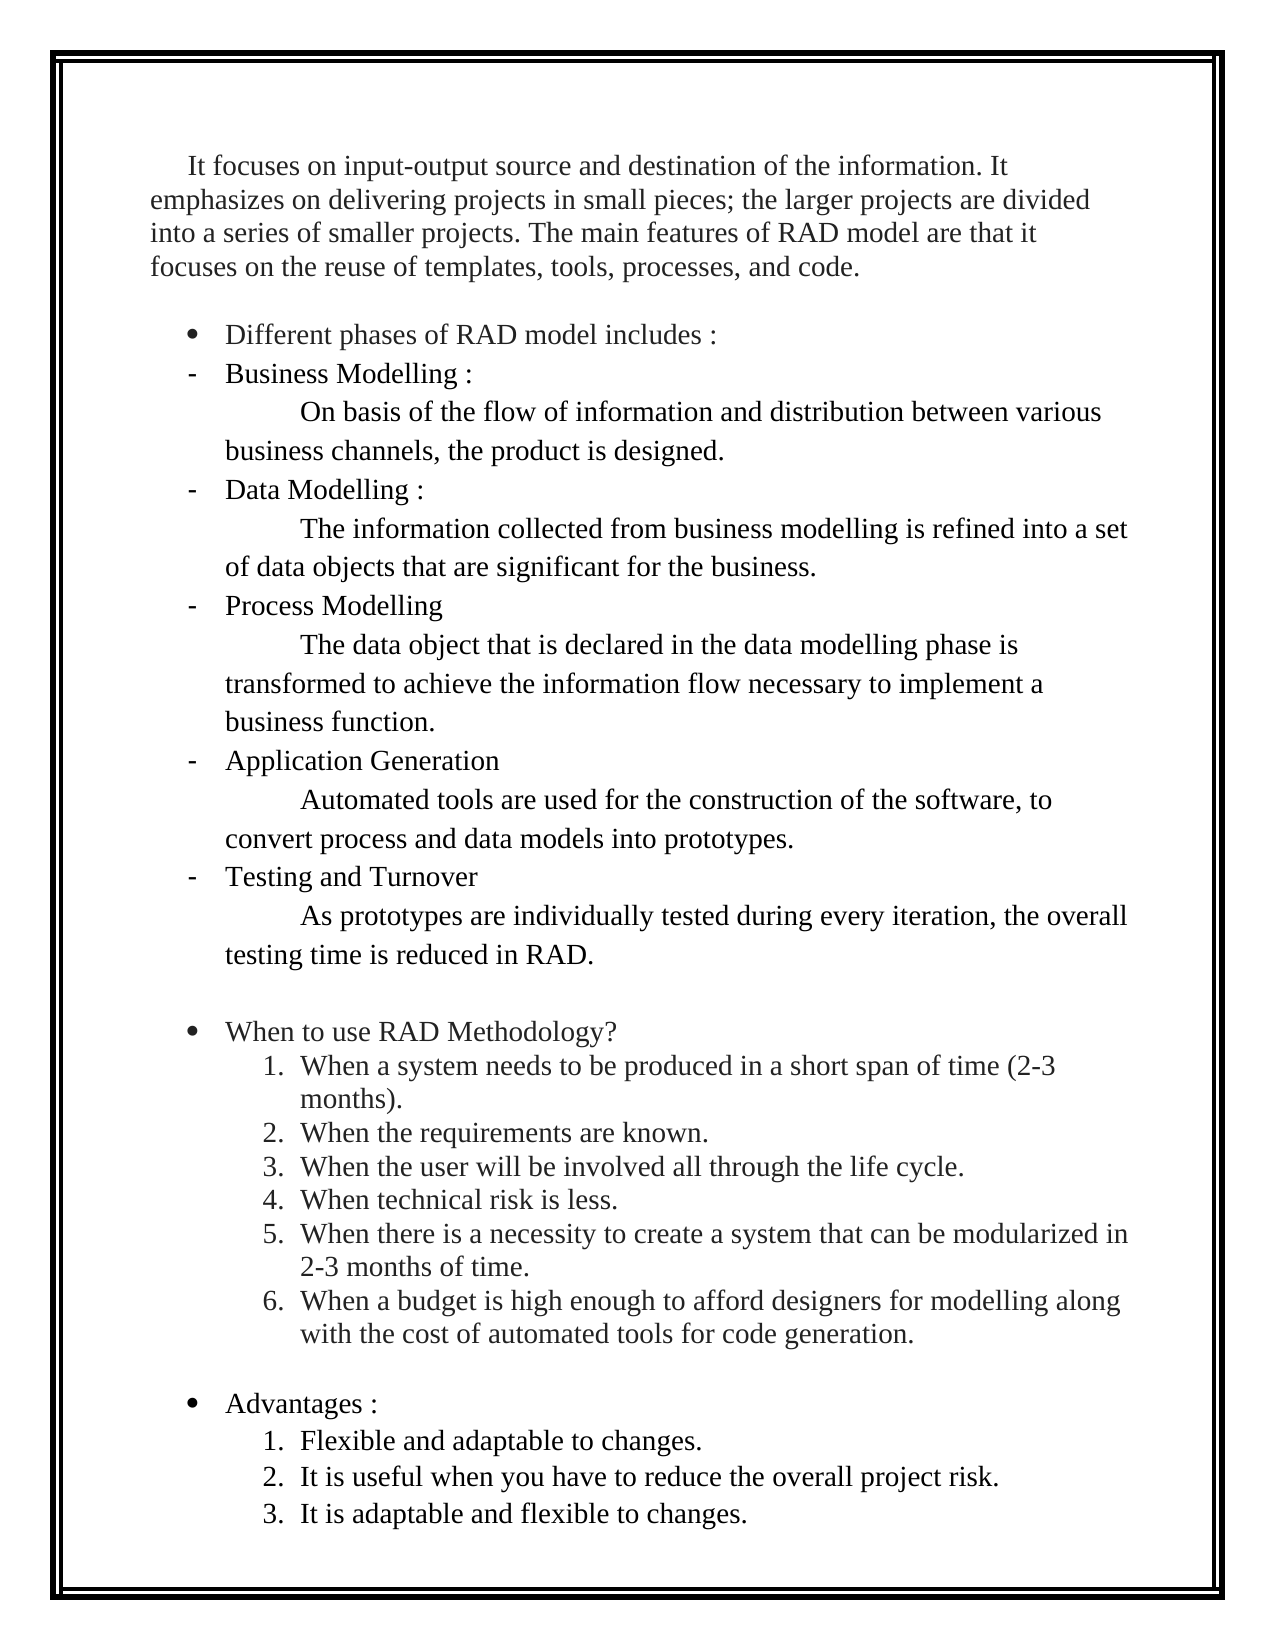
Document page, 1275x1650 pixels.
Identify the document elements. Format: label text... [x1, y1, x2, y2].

text It focuses on input-output source and destination of the information. It emphasizes on delivering projects in small pieces; the larger projects are divided into a series of smaller projects. The main features of RAD model are that it focuses on the reuse of templates, tools, processes, and code. [150, 148, 1132, 283]
list The information collected from business modelling is refined into a set of data objects that are significant for the business. [225, 506, 1132, 583]
list When the requirements are known. [262, 1115, 1132, 1149]
list When a system needs to be produced in a short span of time (2-3 months). [262, 1048, 1132, 1115]
list The data object that is declared in the data modelling phase is transformed to achieve the information flow necessary to implement a business function. [225, 622, 1132, 738]
list Process Modelling [187, 583, 1132, 622]
list When technical risk is less. [262, 1182, 1132, 1216]
list When the user will be involved all through the life cycle. [262, 1149, 1132, 1182]
list Automated tools are used for the construction of the software, to convert process and data models into prototypes. [225, 777, 1132, 854]
list Data Modelling : [187, 467, 1132, 506]
list Business Modelling : [187, 351, 1132, 389]
list It is useful when you have to reduce the overall project risk. [262, 1457, 1132, 1493]
list As prototypes are individually tested during every iteration, the overall testing time is reduced in RAD. [225, 893, 1132, 971]
list Advantages : [187, 1383, 1132, 1420]
list Different phases of RAD model includes : [187, 312, 1132, 351]
list When to use RAD Methodology? [187, 1009, 1132, 1048]
list Application Generation [187, 738, 1132, 777]
list When a budget is high enough to afford designers for modelling along with the cost of automated tools for code generation. [262, 1283, 1132, 1350]
list Testing and Turnover [187, 854, 1132, 893]
list Flexible and adaptable to changes. [262, 1420, 1132, 1457]
list On basis of the flow of information and distribution between various business channels, the product is designed. [225, 389, 1132, 467]
list When there is a necessity to create a system that can be modularized in 2-3 months of time. [262, 1216, 1132, 1283]
list It is adaptable and flexible to changes. [262, 1493, 1132, 1530]
